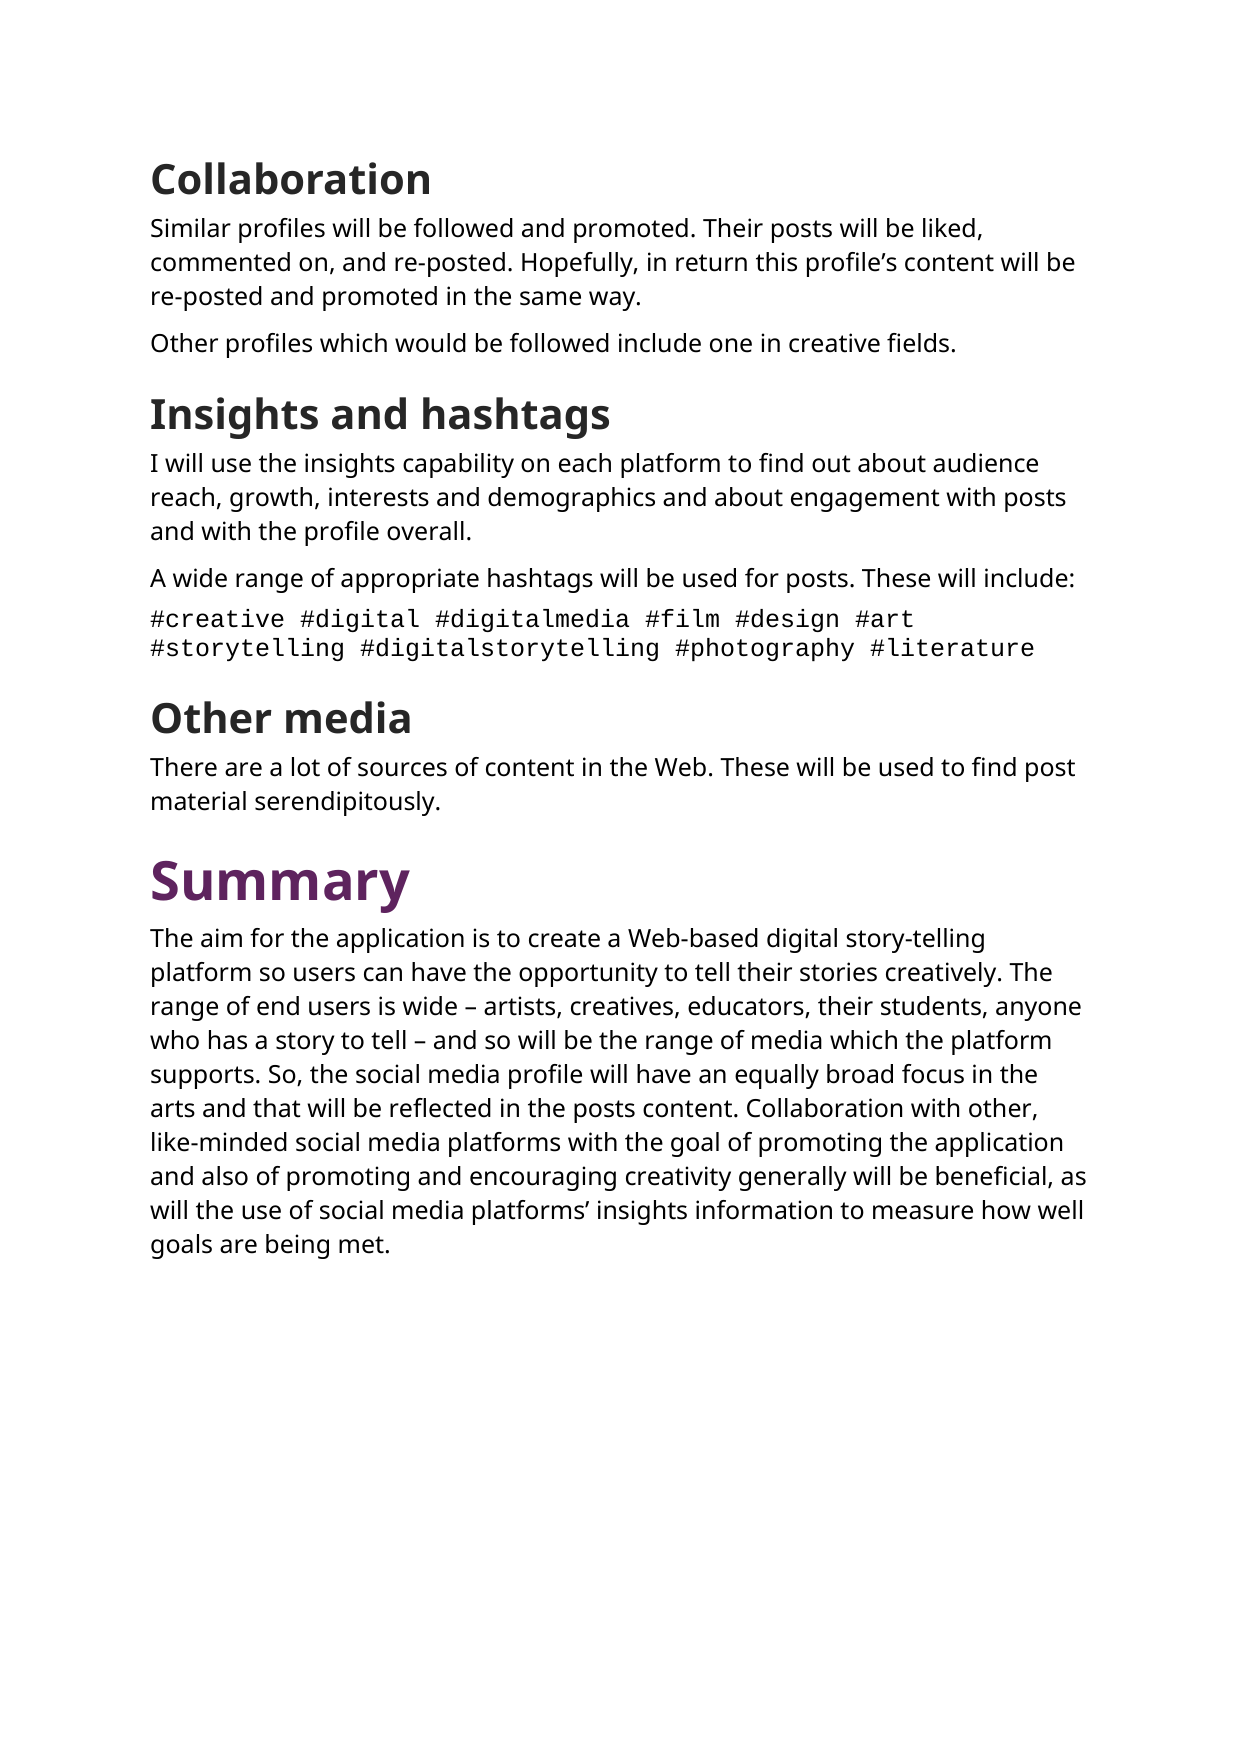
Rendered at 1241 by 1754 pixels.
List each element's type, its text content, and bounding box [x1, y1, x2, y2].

text Similar profiles will be followed and promoted. Their posts will be liked, commented on, and re-posted. Hopefully, in return this profile’s content will be re-posted and promoted in the same way. [150, 211, 1090, 313]
text #creative #digital #digitalmedia #film #design #art #storytelling #digitalstorytelling #photography #literature [150, 607, 1090, 663]
text The aim for the application is to create a Web-based digital story-telling platform so users can have the opportunity to tell their stories creatively. The range of end users is wide – artists, creatives, educators, their students, anyone who has a story to tell – and so will be the range of media which the platform supports. So, the social media profile will have an equally broad focus in the arts and that will be reflected in the posts content. Collaboration with other, like-minded social media platforms with the goal of promoting the application and also of promoting and encouraging creativity generally will be beneficial, as will the use of social media platforms’ insights information to measure how well goals are being met. [150, 921, 1090, 1261]
text Other profiles which would be followed include one in creative fields. [150, 326, 1090, 360]
subtitle Collaboration [150, 150, 1090, 207]
text There are a lot of sources of content in the Web. These will be used to find post material serendipitously. [150, 749, 1090, 818]
subtitle Insights and hashtags [150, 385, 1090, 441]
subtitle Other media [150, 688, 1090, 745]
text A wide range of appropriate hashtags will be used for posts. These will include: [150, 560, 1090, 594]
subtitle Summary [150, 843, 1090, 916]
text I will use the insights capability on each platform to find out about audience reach, growth, interests and demographics and about engagement with posts and with the profile overall. [150, 446, 1090, 548]
